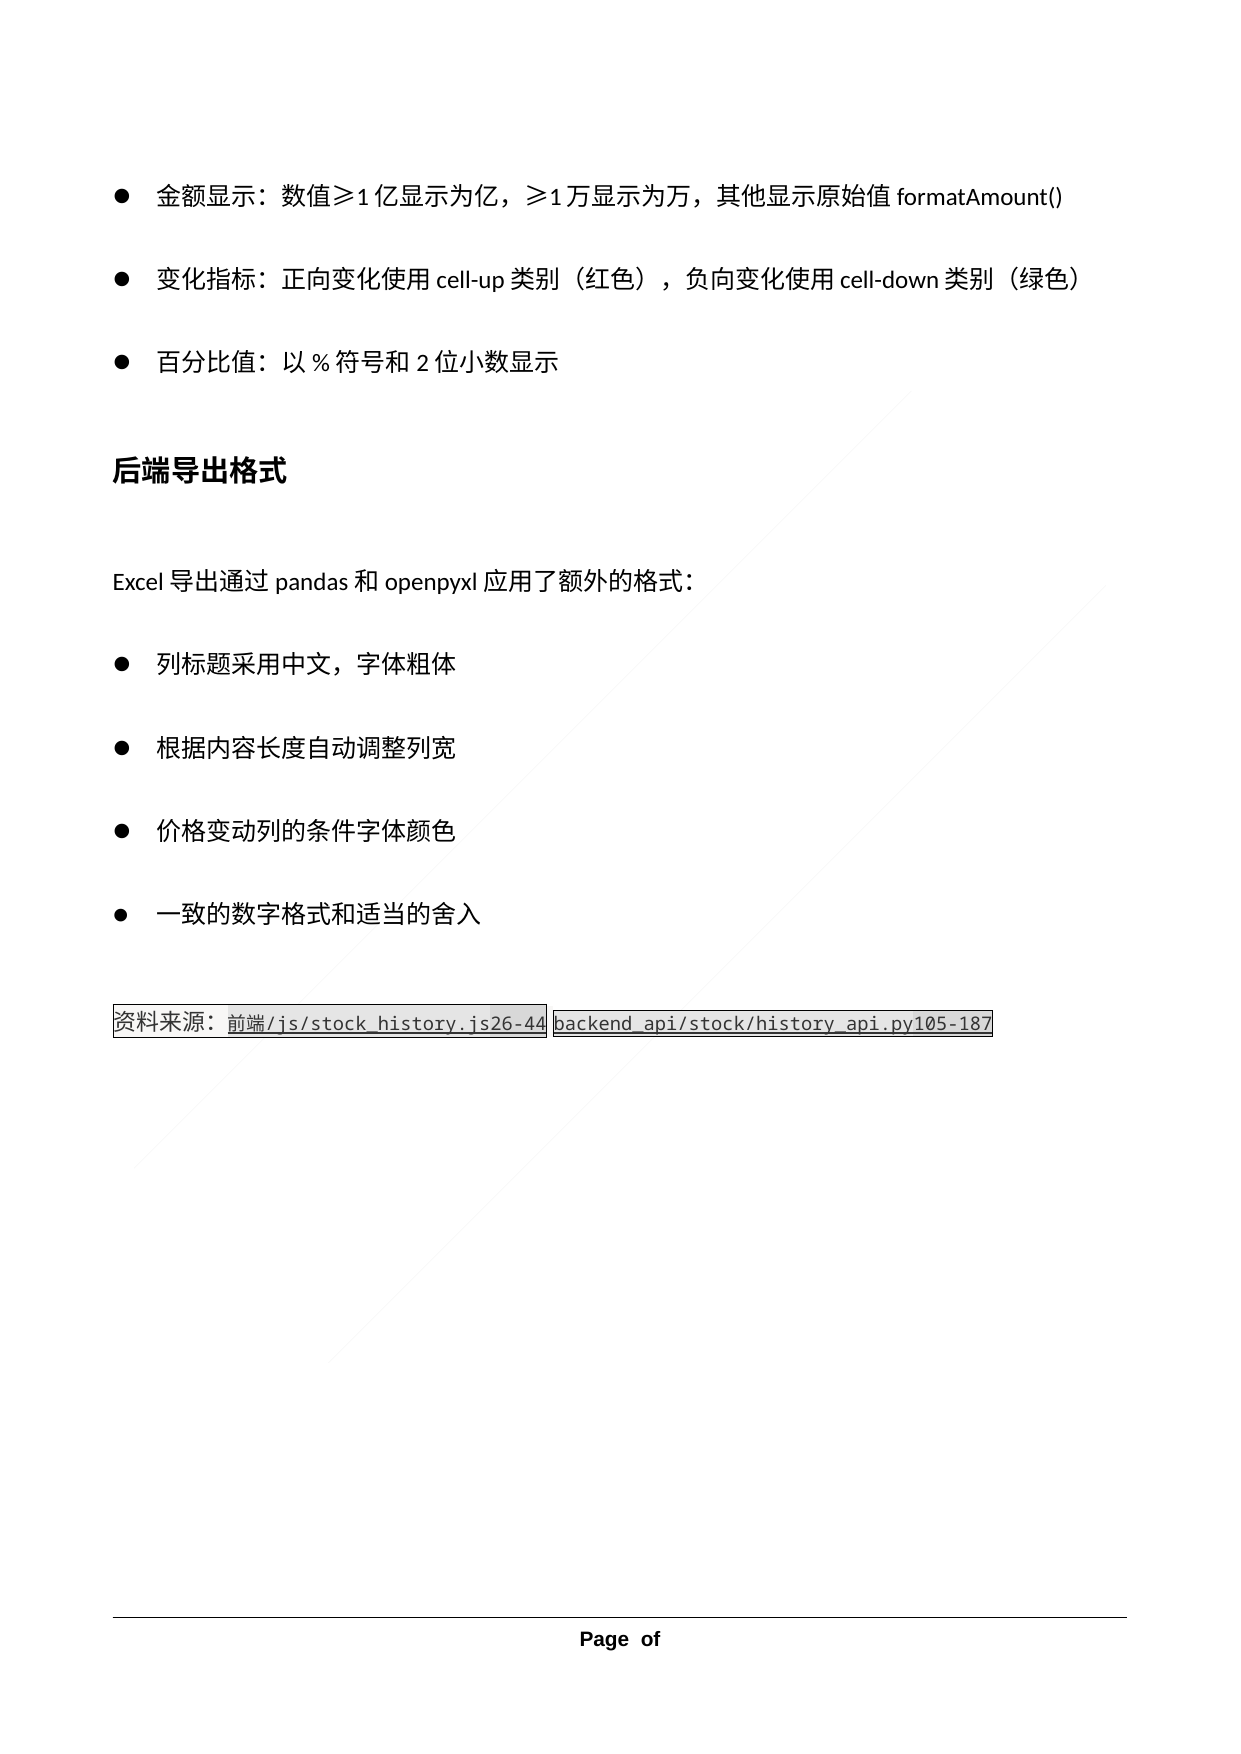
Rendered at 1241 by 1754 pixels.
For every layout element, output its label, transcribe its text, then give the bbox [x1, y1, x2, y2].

list 根据内容长度自动调整列宽 [112, 714, 1128, 779]
list 百分比值：以 % 符号和 2 位小数显示 [112, 328, 1128, 393]
list 变化指标：正向变化使用cell-up类别（红色），负向变化使用cell-down类别（绿色） [112, 245, 1128, 310]
text 后端导出格式 [112, 436, 1128, 501]
text 资料来源：前端/js/stock_history.js26-44 backend_api/stock/history_api.py105-187 [112, 988, 1128, 1053]
list 列标题采用中文，字体粗体 [112, 631, 1128, 696]
list 金额显示：数值≥1亿显示为亿，≥1万显示为万，其他显示原始值formatAmount() [112, 162, 1128, 227]
list 价格变动列的条件字体颜色 [112, 797, 1128, 862]
list 一致的数字格式和适当的舍入 [112, 880, 1128, 945]
text Excel 导出通过 pandas 和 openpyxl 应用了额外的格式： [112, 547, 1128, 612]
